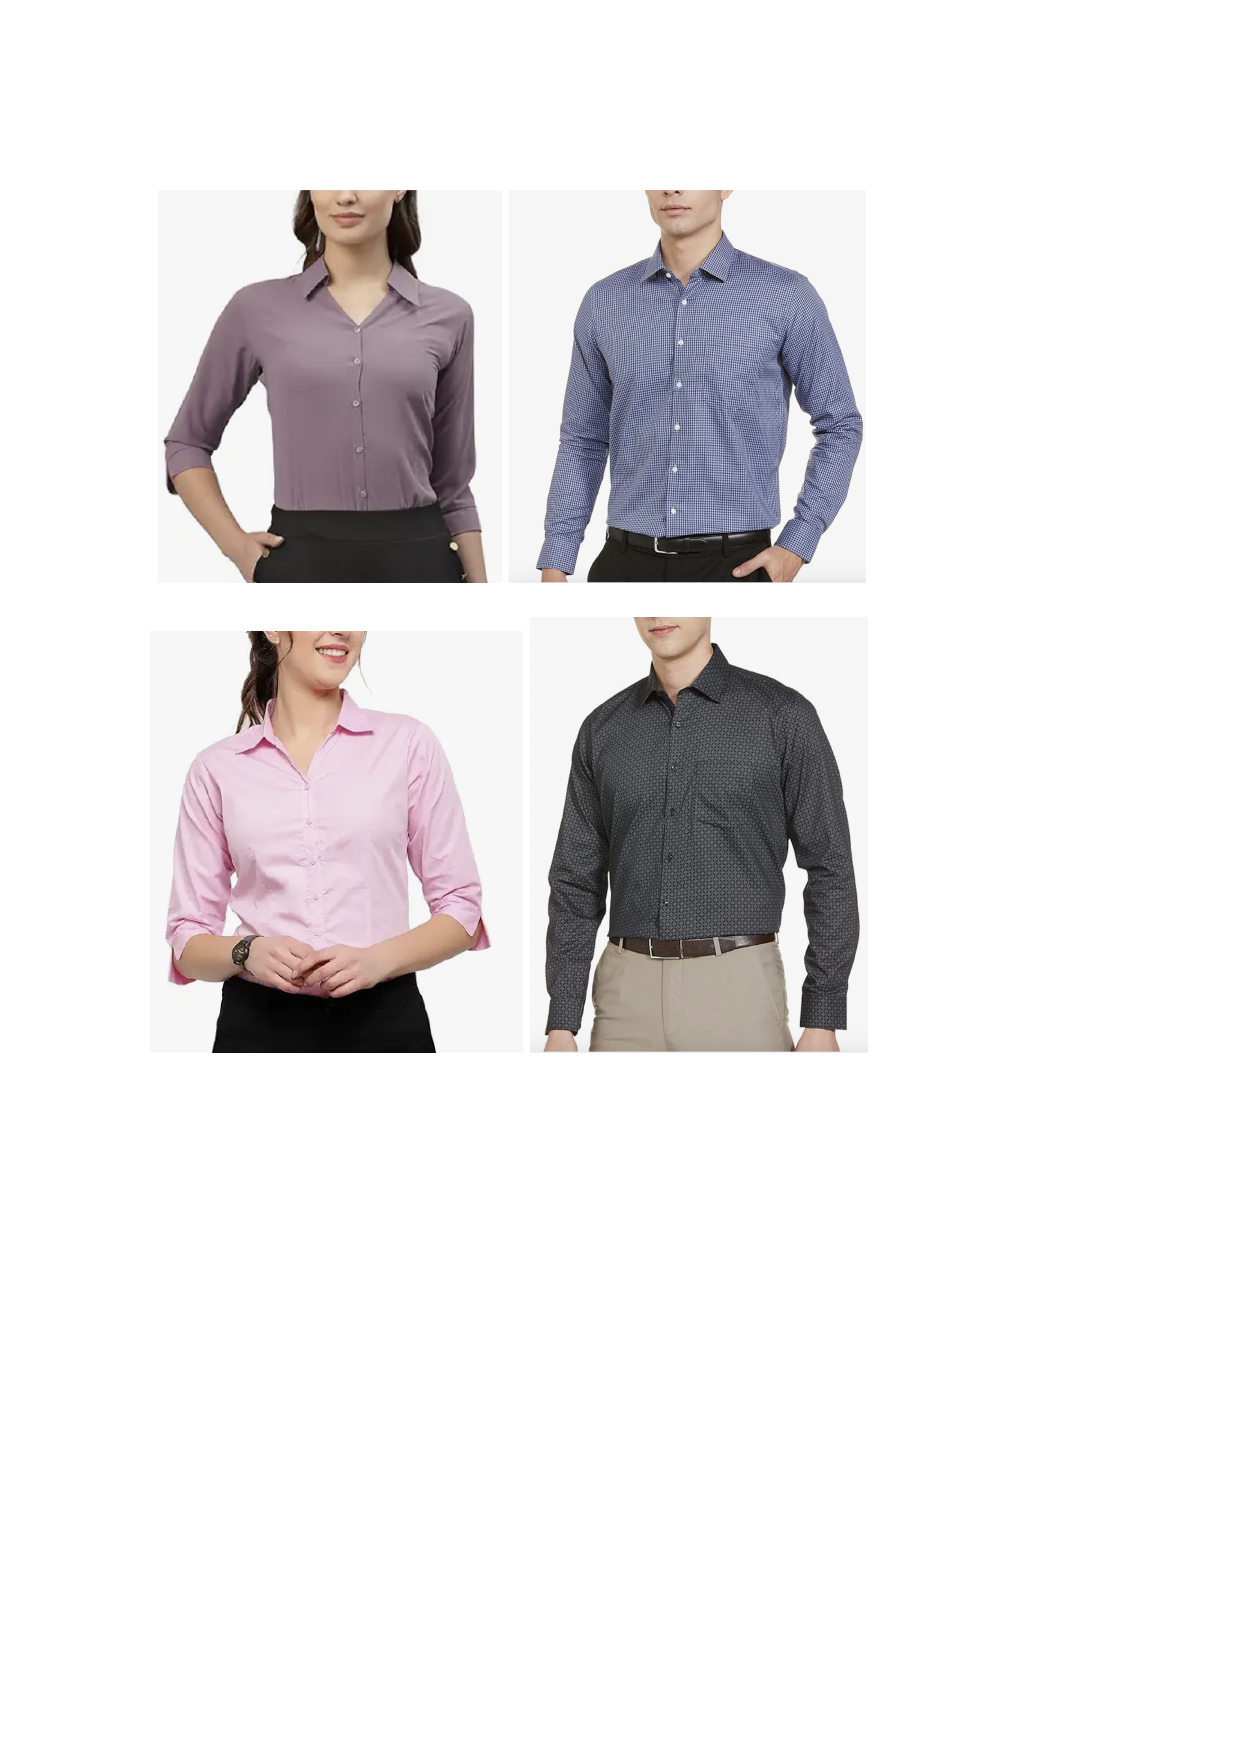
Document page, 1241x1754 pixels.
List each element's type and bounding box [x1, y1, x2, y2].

picture [508, 190, 866, 583]
picture [530, 617, 869, 1053]
picture [150, 631, 524, 1053]
picture [150, 184, 503, 583]
